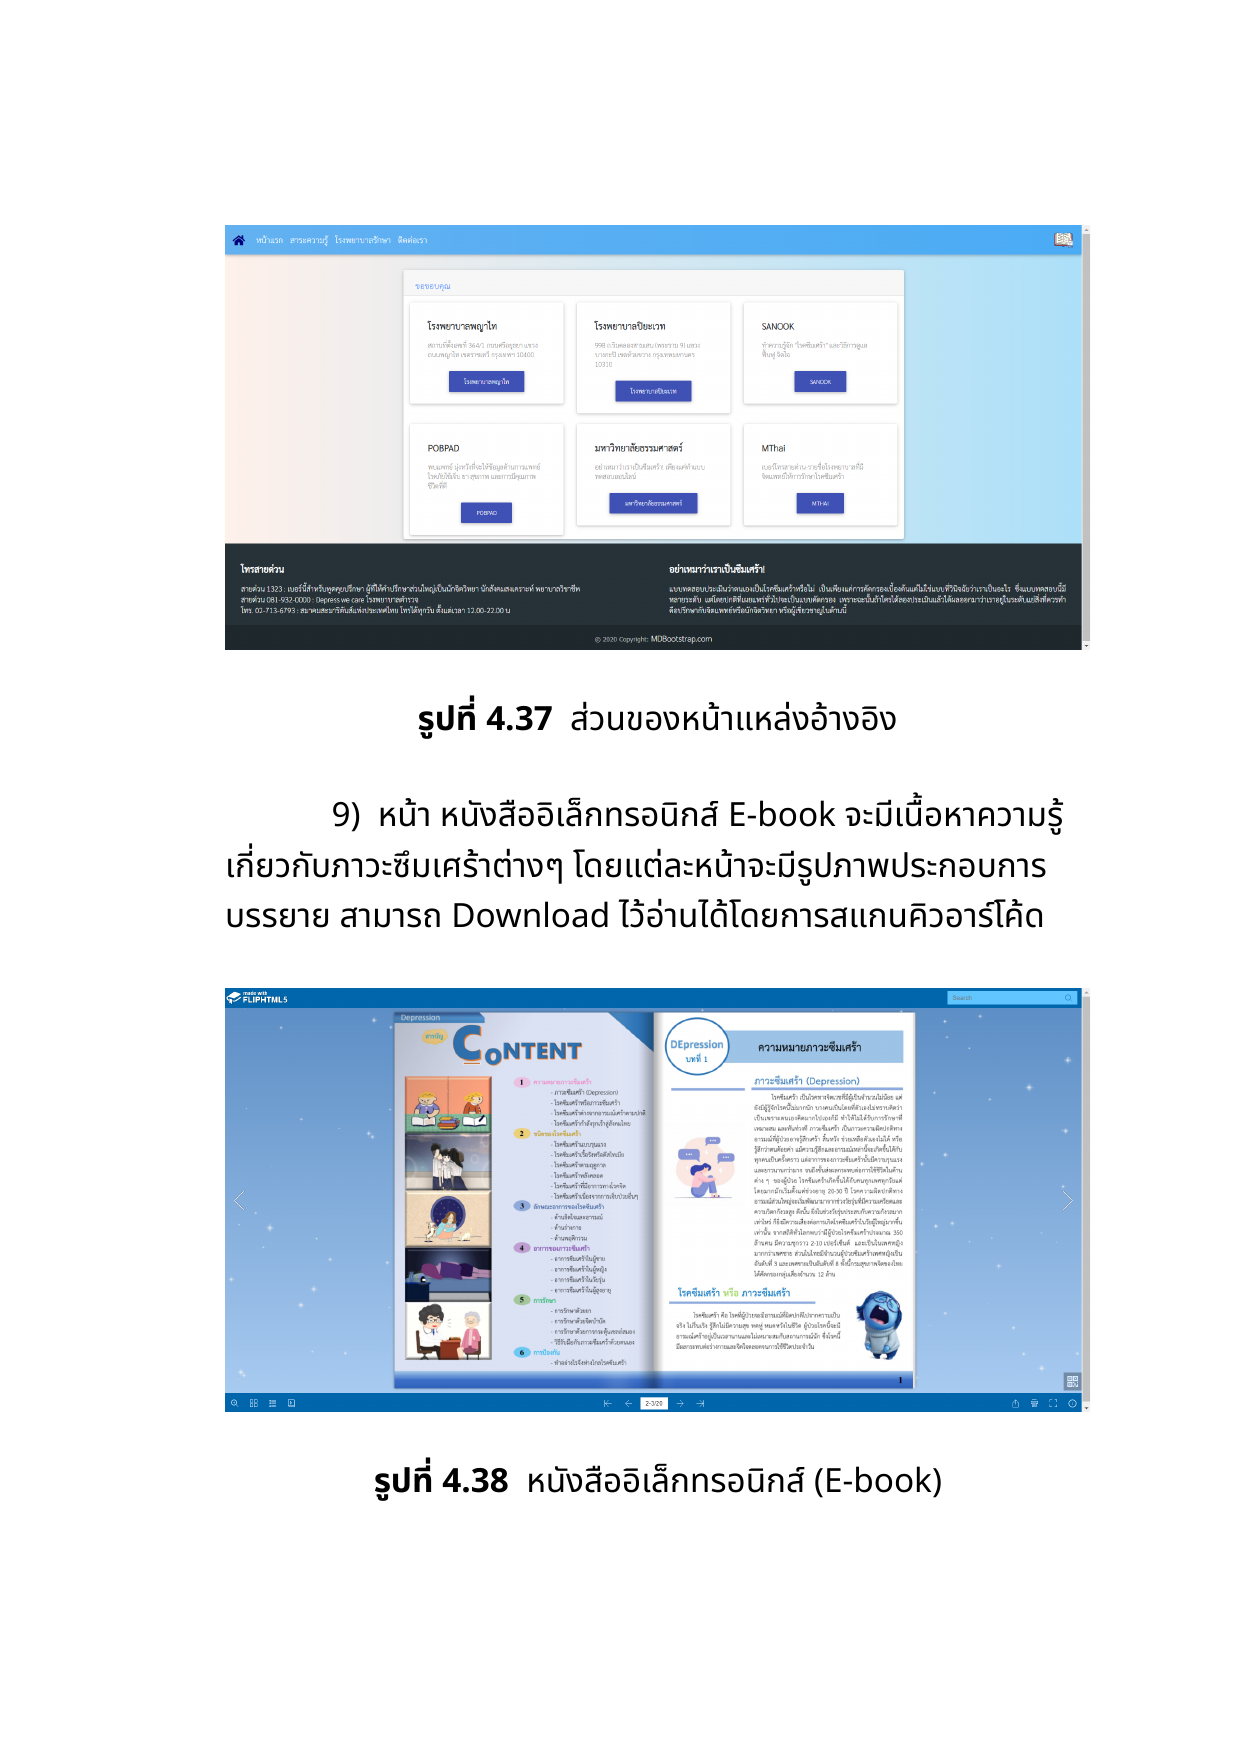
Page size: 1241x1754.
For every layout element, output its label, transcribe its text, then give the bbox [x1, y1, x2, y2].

picture [225, 988, 1091, 1412]
picture [225, 225, 1091, 650]
text รูปที่ 4.38 หนังสืออิเล็กทรอนิกส์ (E-book) [225, 1457, 1090, 1508]
text รูปที่ 4.37 ส่วนของหน้าแหล่งอ้างอิง [225, 695, 1090, 746]
text 9) หน้า หนังสืออิเล็กทรอนิกส์ E-book จะมีเนื้อหาความรู้เกี่ยวกับภาวะซึมเศร้าต่างๆ โดยแต่ละหน้าจะมีรูปภาพประกอบการบรรยาย สามารถ Download ไว้อ่านได้โดยการสแกนคิวอาร์โค้ด [225, 791, 1090, 943]
